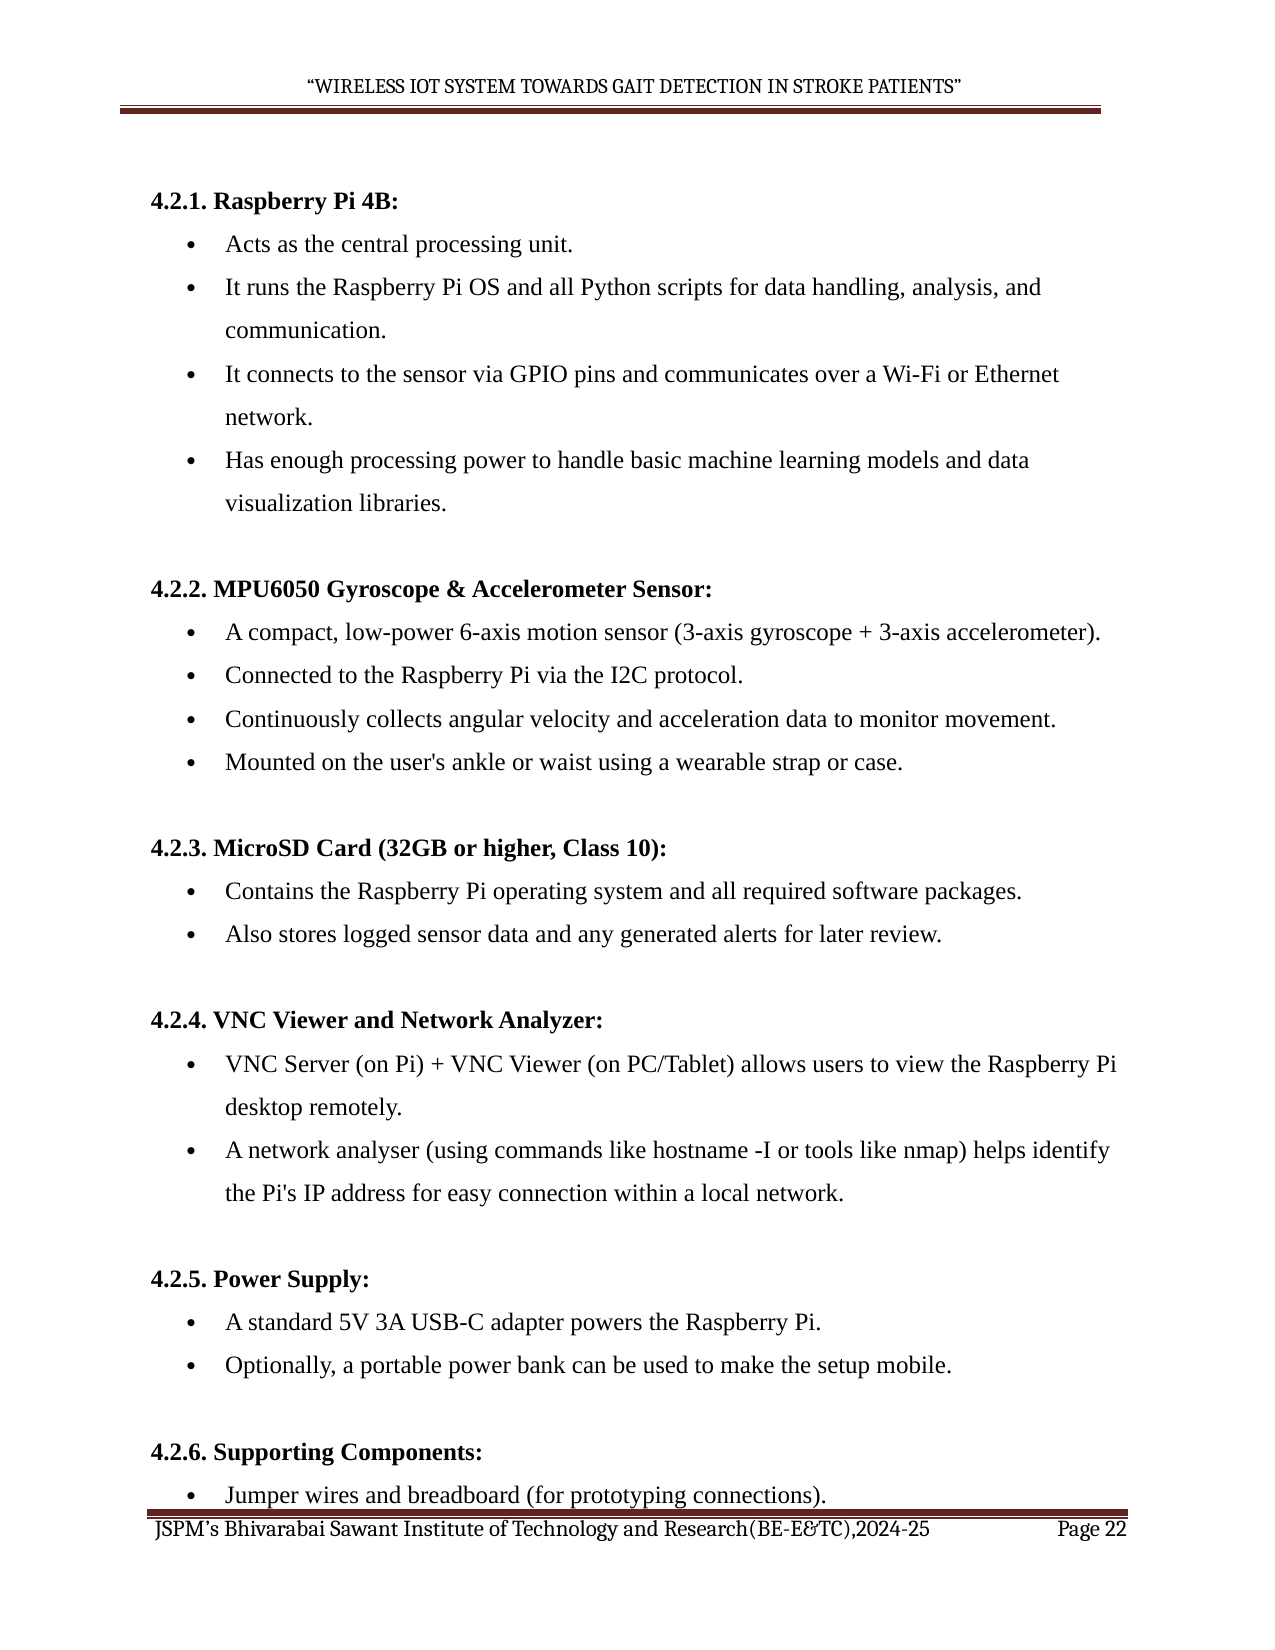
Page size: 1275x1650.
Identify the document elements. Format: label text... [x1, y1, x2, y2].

text 4.2.2. MPU6050 Gyroscope & Accelerometer Sensor: [151, 574, 1117, 603]
text 4.2.5. Power Supply: [151, 1264, 1117, 1293]
list Contains the Raspberry Pi operating system and all required software packages. [187, 876, 1125, 905]
list It runs the Raspberry Pi OS and all Python scripts for data handling, analysis, and communication. [187, 272, 1125, 344]
list VNC Server (on Pi) + VNC Viewer (on PC/Tablet) allows users to view the Raspberry Pi desktop remotely. [187, 1049, 1125, 1121]
list Acts as the central processing unit. [187, 229, 1125, 258]
text 4.2.6. Supporting Components: [151, 1437, 1117, 1466]
list Also stores logged sensor data and any generated alerts for later review. [187, 919, 1125, 948]
list Connected to the Raspberry Pi via the I2C protocol. [187, 661, 1125, 689]
list A standard 5V 3A USB-C adapter powers the Raspberry Pi. [187, 1307, 1125, 1336]
list Optionally, a portable power bank can be used to make the setup mobile. [187, 1351, 1125, 1379]
list A compact, low-power 6-axis motion sensor (3-axis gyroscope + 3-axis accelerometer). [187, 617, 1125, 646]
text 4.2.4. VNC Viewer and Network Analyzer: [151, 1006, 1117, 1034]
text 4.2.1. Raspberry Pi 4B: [151, 186, 1117, 215]
list A network analyser (using commands like hostname -I or tools like nmap) helps identify the Pi's IP address for easy connection within a local network. [187, 1135, 1125, 1207]
list Continuously collects angular velocity and acceleration data to monitor movement. [187, 704, 1125, 732]
list Has enough processing power to handle basic machine learning models and data visualization libraries. [187, 445, 1125, 517]
list It connects to the sensor via GPIO pins and communicates over a Wi-Fi or Ethernet network. [187, 359, 1125, 431]
text 4.2.3. MicroSD Card (32GB or higher, Class 10): [151, 833, 1117, 862]
list Mounted on the user's ankle or waist using a wearable strap or case. [187, 747, 1125, 776]
list Jumper wires and breadboard (for prototyping connections). [187, 1480, 1125, 1509]
